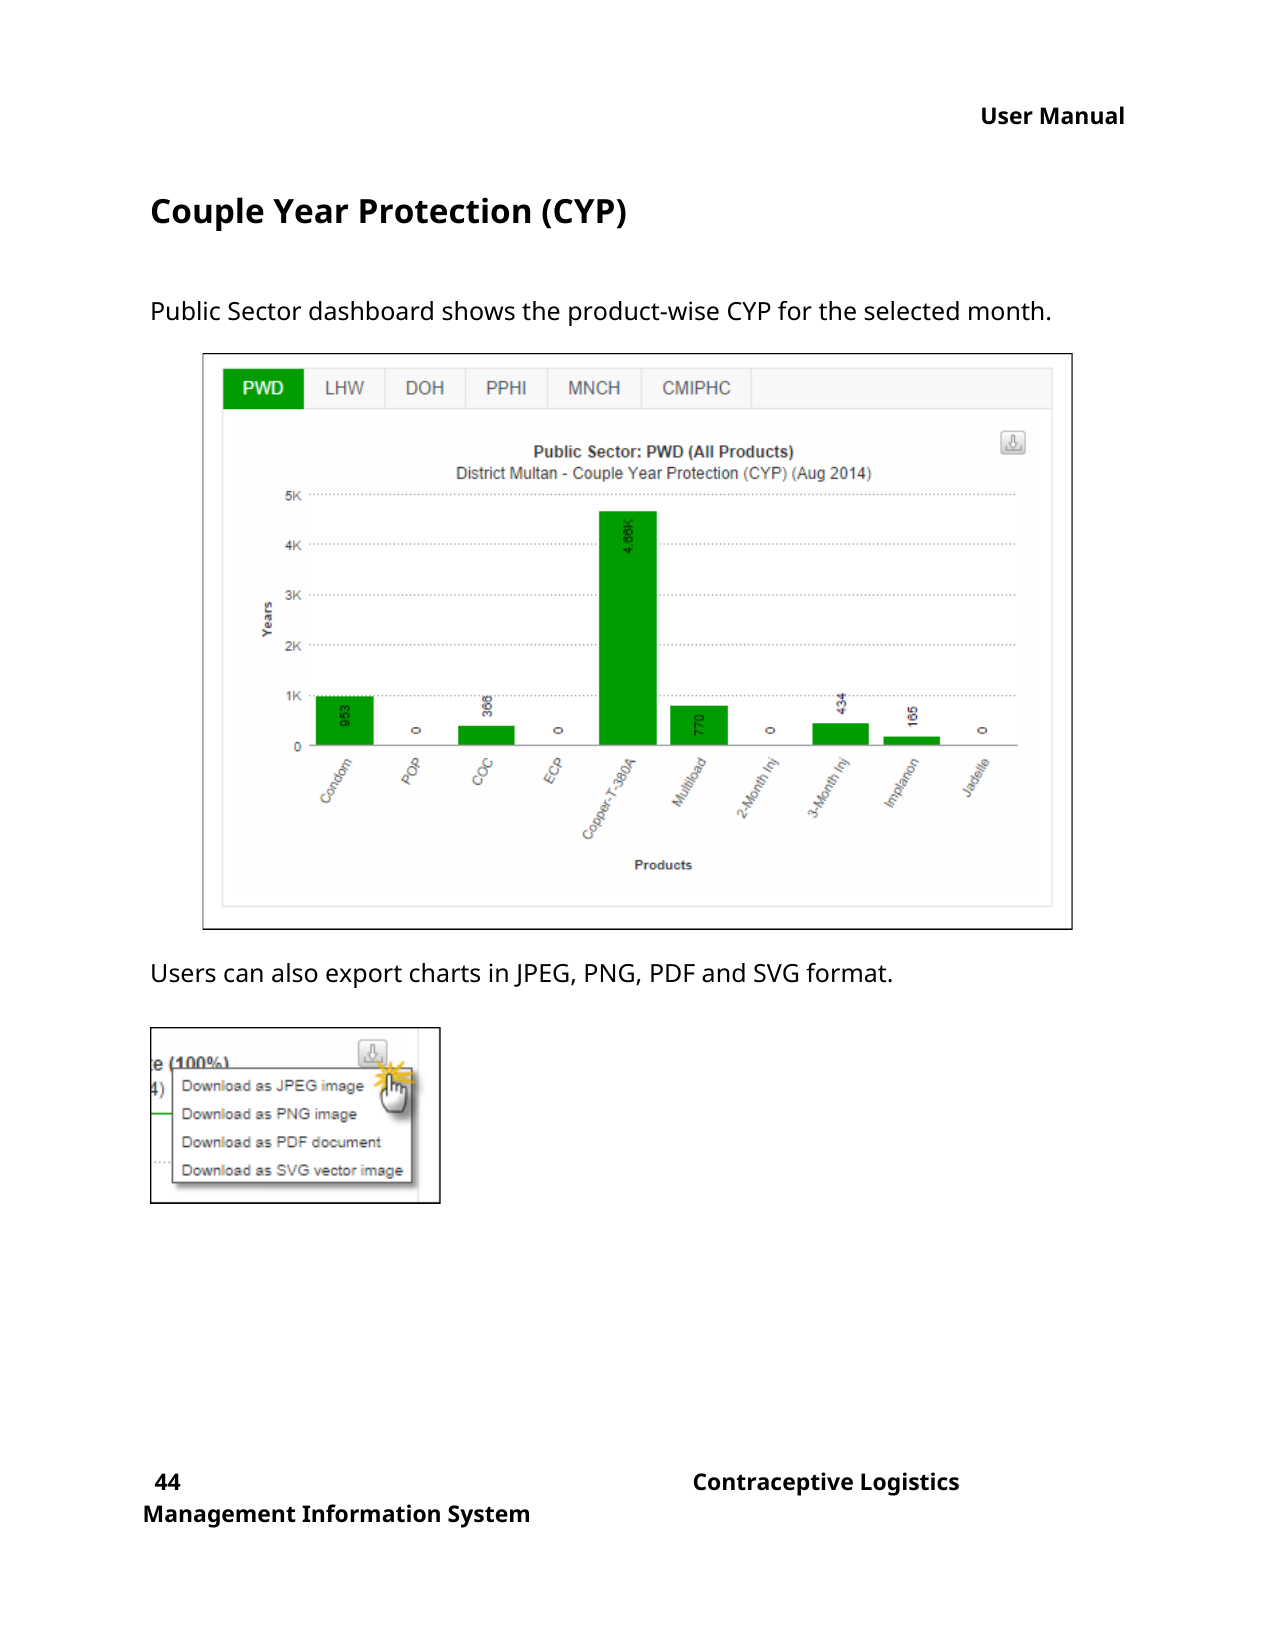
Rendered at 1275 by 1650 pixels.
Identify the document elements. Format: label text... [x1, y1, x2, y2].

subtitle Couple Year Protection (CYP) [150, 187, 1125, 233]
text Users can also export charts in JPEG, PNG, PDF and SVG format. [150, 956, 1125, 990]
text Public Sector dashboard shows the product-wise CYP for the selected month. [150, 293, 1125, 327]
picture [202, 353, 1073, 930]
picture [150, 1027, 441, 1204]
